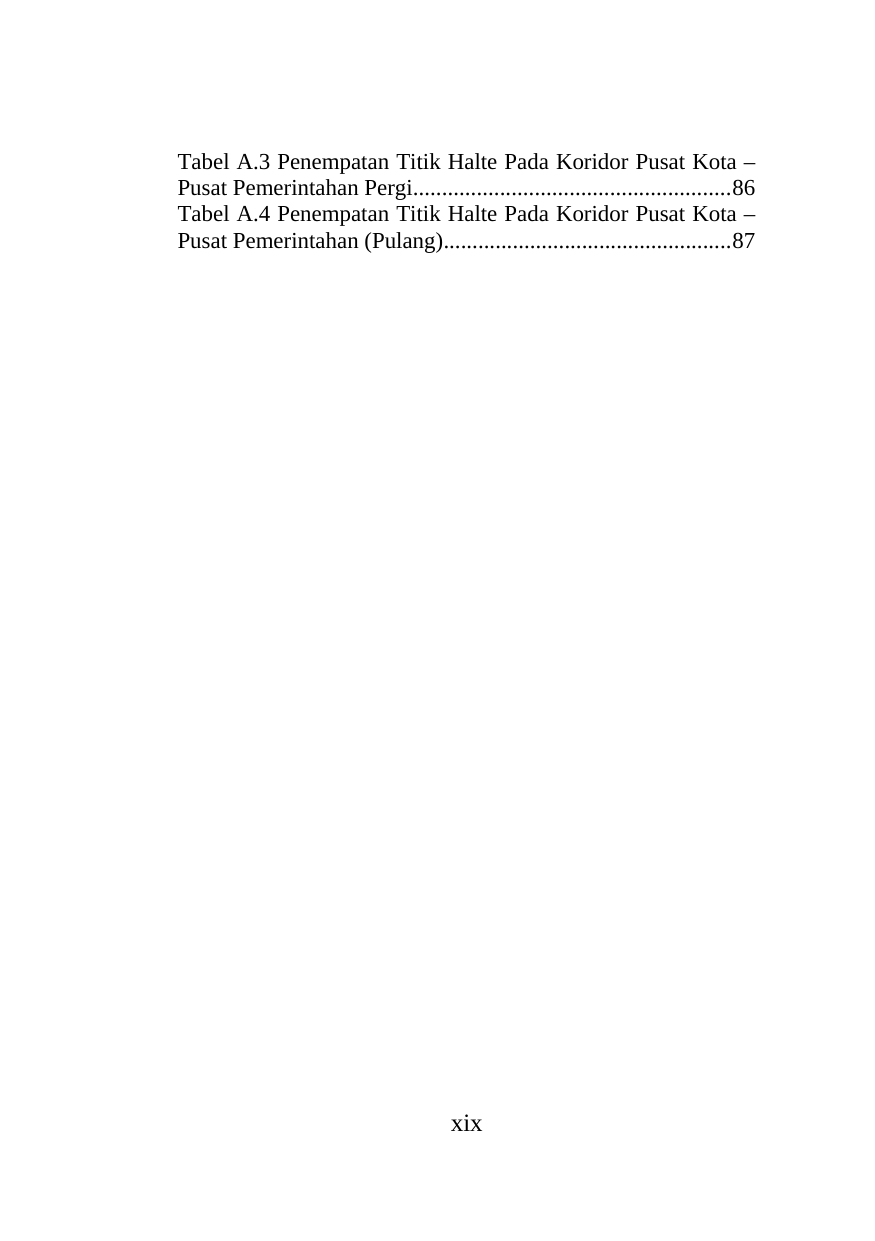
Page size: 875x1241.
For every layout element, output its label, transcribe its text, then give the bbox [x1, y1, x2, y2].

text Tabel A.4 Penempatan Titik Halte Pada Koridor Pusat Kota – Pusat Pemerintahan (Pulang) 87 [177, 200, 756, 253]
text Tabel A.3 Penempatan Titik Halte Pada Koridor Pusat Kota – Pusat Pemerintahan Pergi 86 [177, 148, 756, 200]
